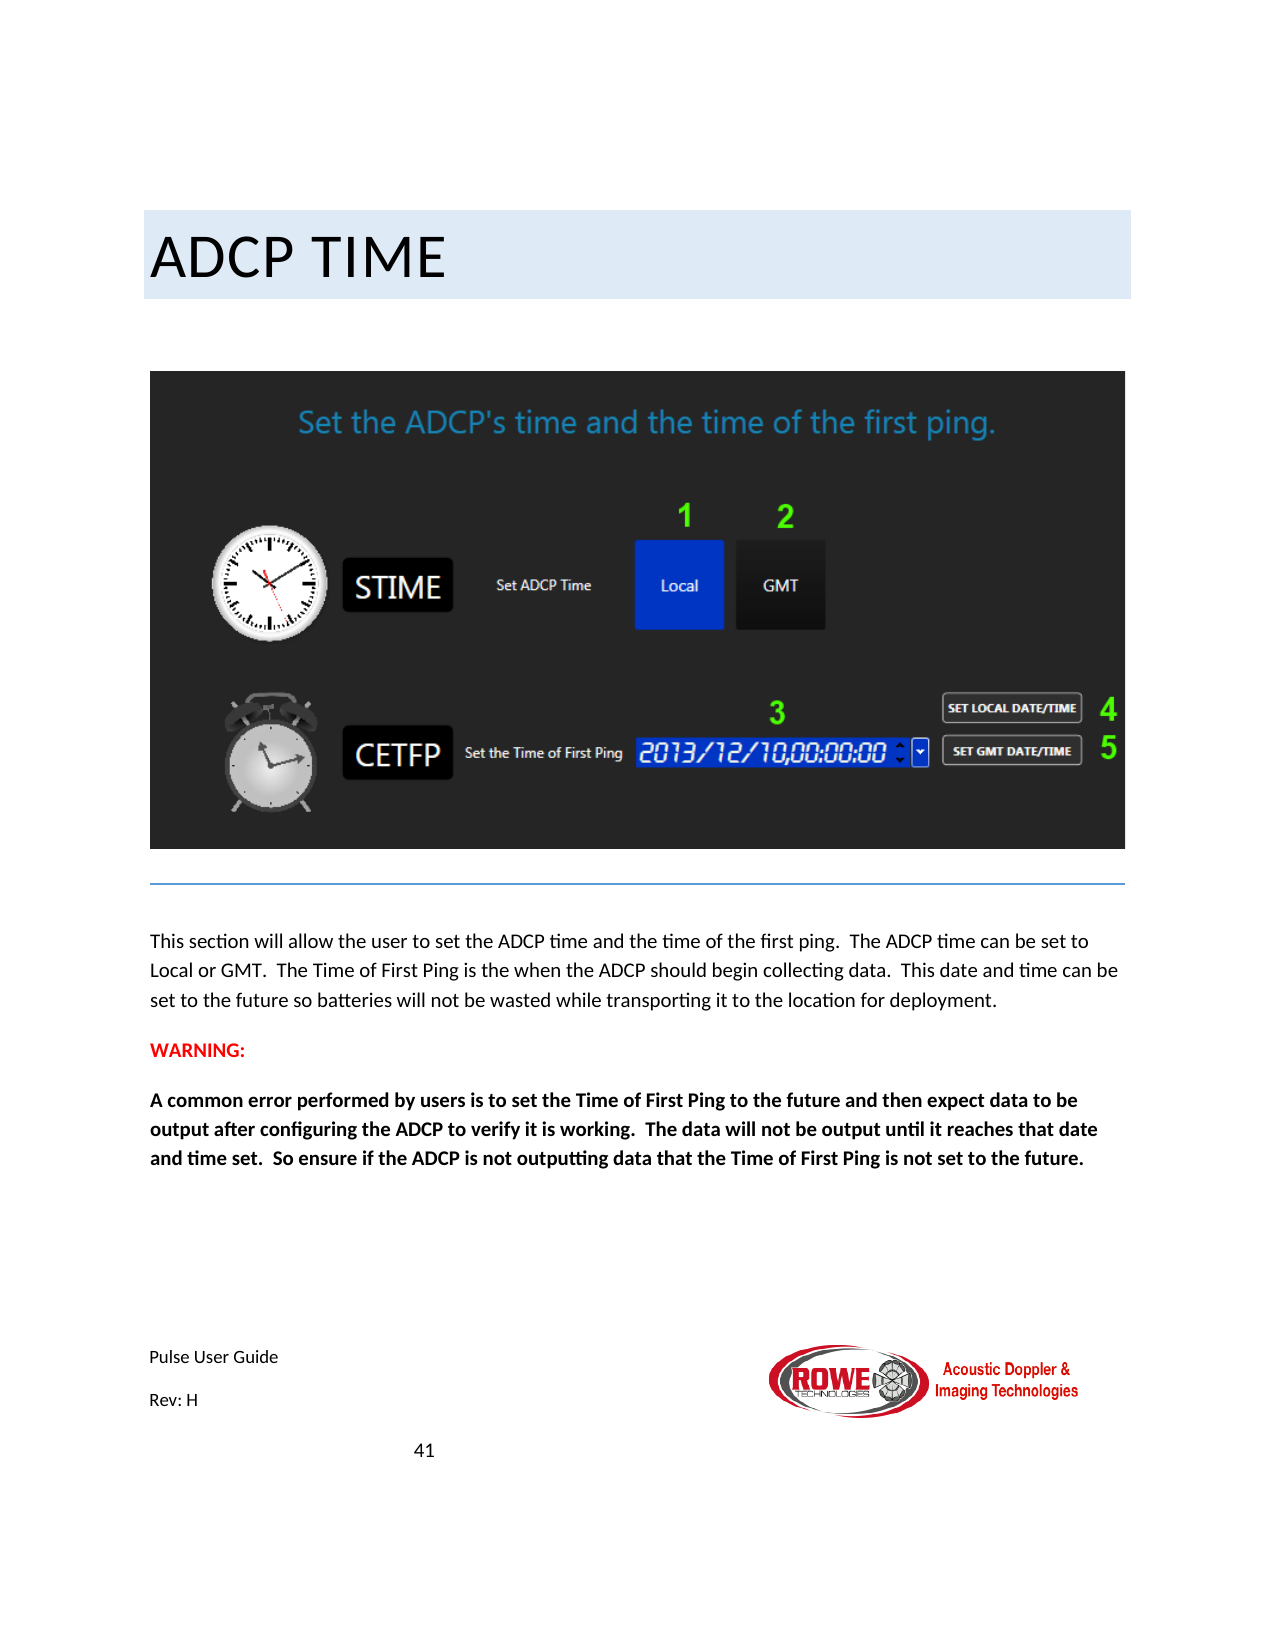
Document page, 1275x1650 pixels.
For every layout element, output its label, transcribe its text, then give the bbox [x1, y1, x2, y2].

text WARNING: [150, 1037, 1125, 1062]
text A common error performed by users is to set the Time of First Ping to the future and then expect data to be output after configuring the ADCP to verify it is working. The data will not be output until it reaches that date and time set. So ensure if the ADCP is not outputting data that the Time of First Ping is not set to the future. [150, 1087, 1125, 1171]
subtitle ADCP Time [150, 217, 1125, 293]
picture [150, 371, 1125, 849]
text This section will allow the user to set the ADCP time and the time of the first ping. The ADCP time can be set to Local or GMT. The Time of First Ping is the when the ADCP should begin collecting data. This date and time can be set to the future so batteries will not be wasted while transporting it to the location for deployment. [150, 928, 1125, 1012]
picture [768, 1344, 1114, 1425]
